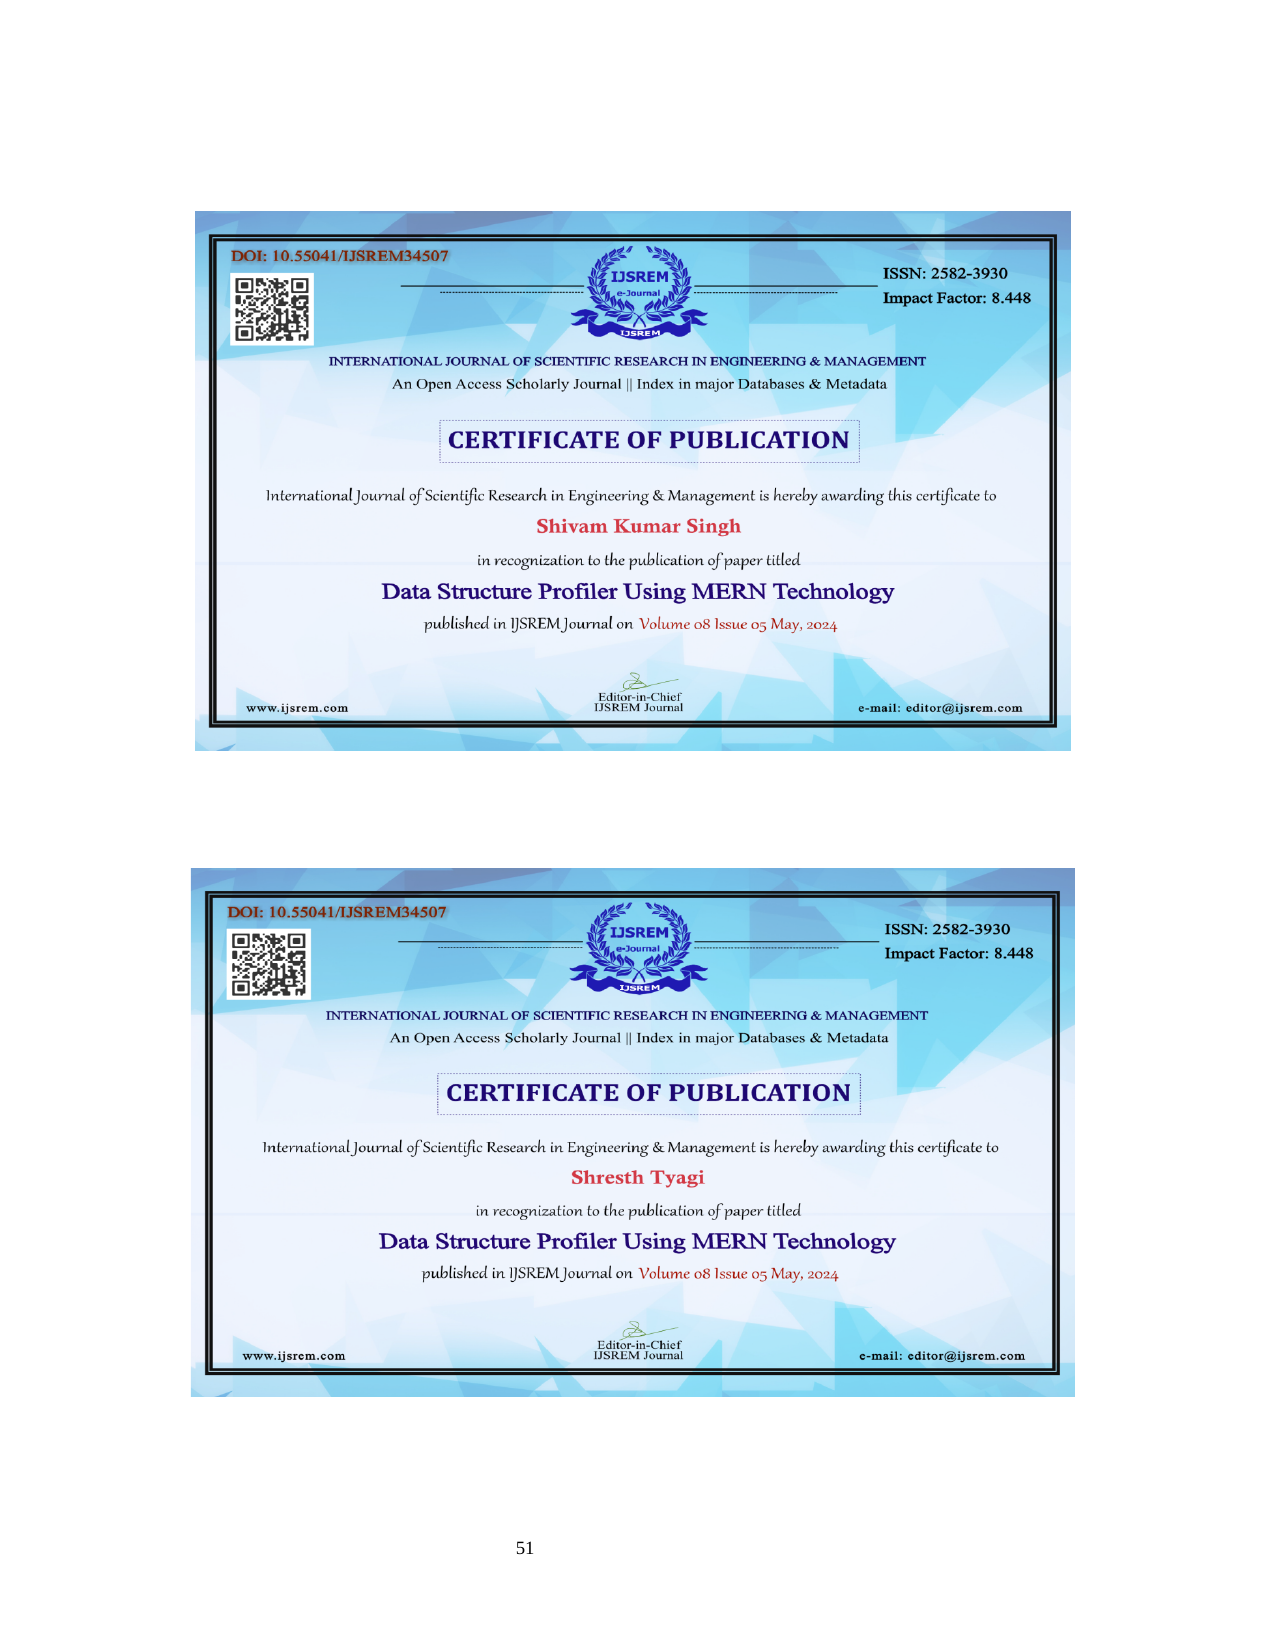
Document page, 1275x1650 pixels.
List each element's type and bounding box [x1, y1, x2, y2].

picture [193, 211, 1071, 750]
picture [189, 868, 1075, 1396]
